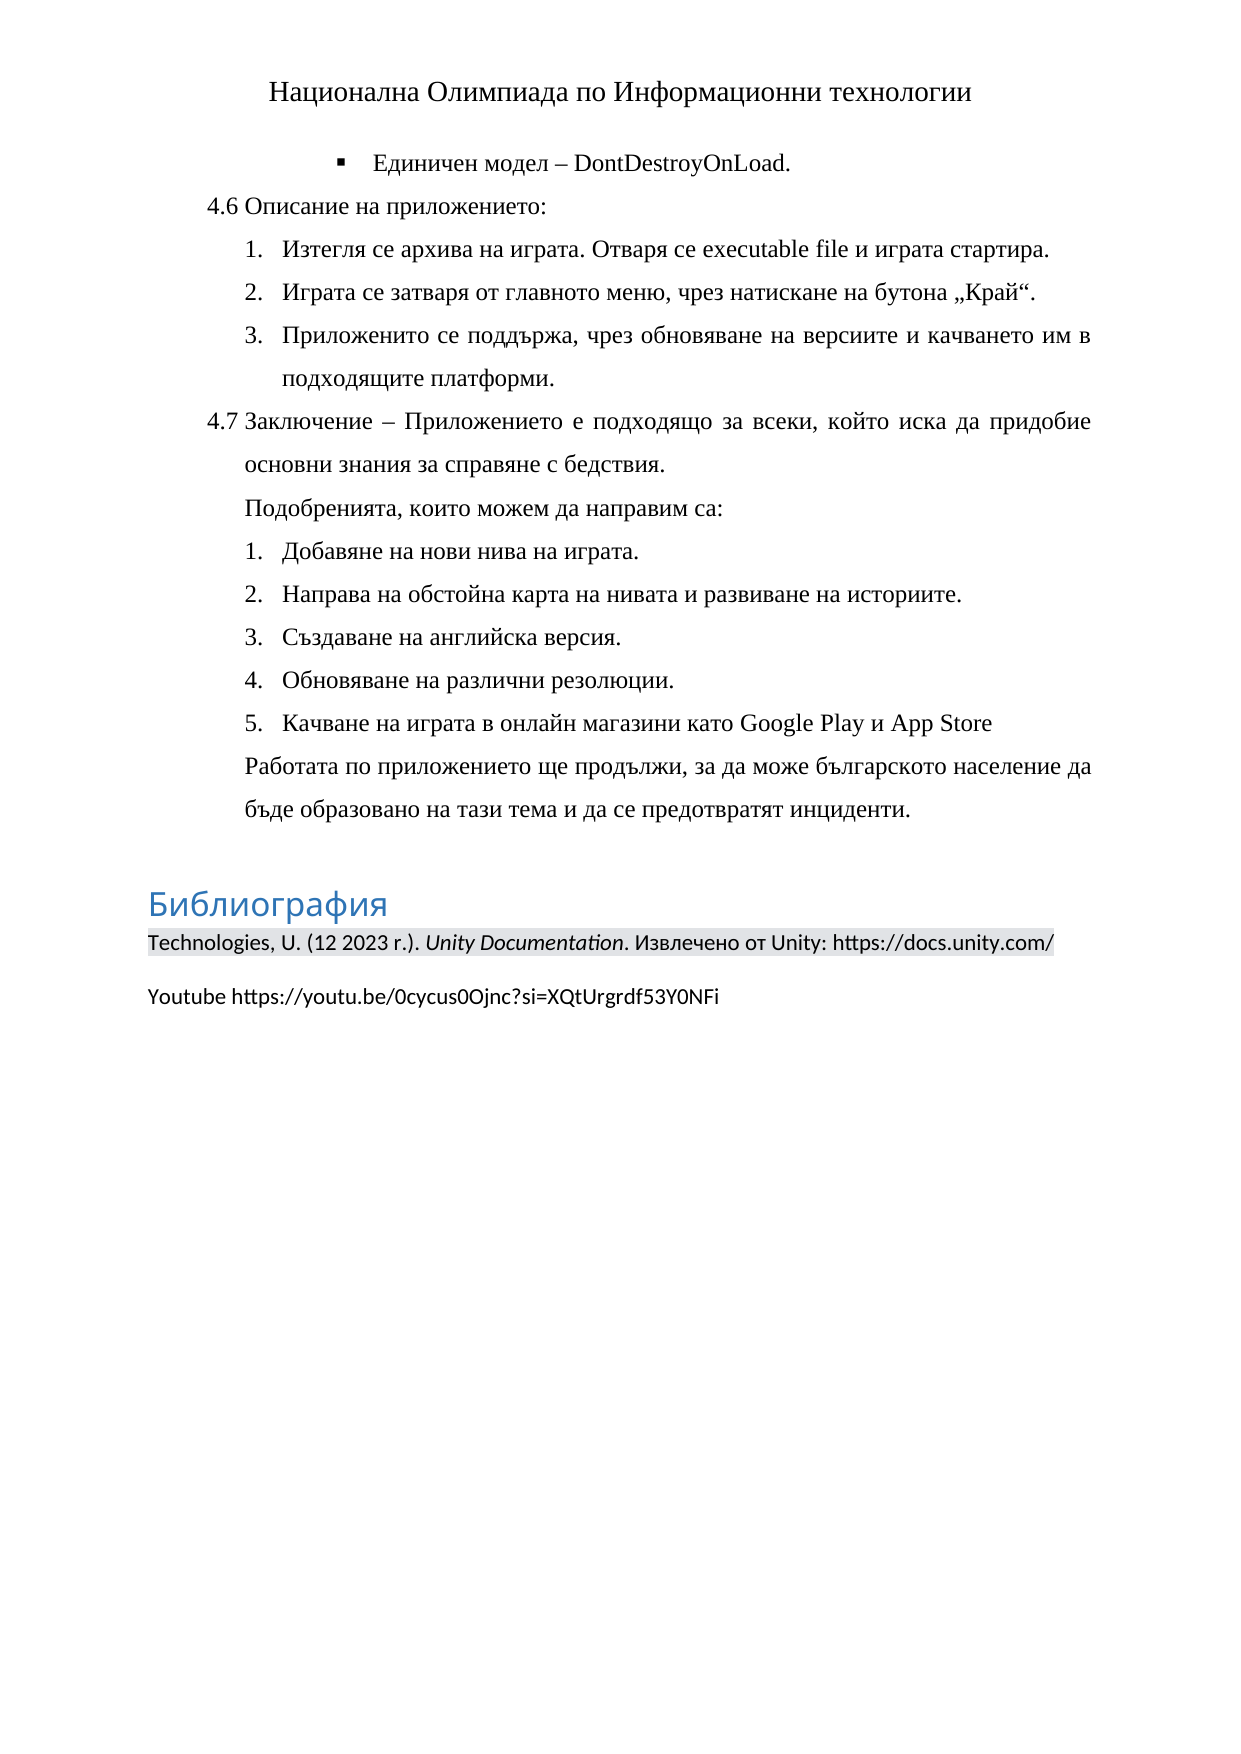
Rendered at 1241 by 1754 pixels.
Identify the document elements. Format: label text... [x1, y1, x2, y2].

list Добавяне на нови нива на играта. [244, 536, 1092, 564]
list Изтегля се архива на играта. Отваря се executable file и играта стартира. [244, 234, 1092, 263]
text ​​Библиография [148, 881, 1092, 926]
list Единичен модел – DontDestroyOnLoad. [335, 148, 1092, 176]
list Подобренията, които можем да направим са: [244, 493, 1092, 521]
list Заключение – Приложението е подходящо за всеки, който иска да придобие основни знания за справяне с бедствия. [207, 406, 1092, 478]
list Направа на обстойна карта на нивата и развиване на историите. [244, 579, 1092, 608]
text ​​Technologies, U. (12 2023 r.). Unity Documentation. Извлечено от Unity: https://docs.unity.com/ [148, 926, 1092, 957]
list Описание на приложението: [207, 191, 1092, 219]
list Работата по приложението ще продължи, за да може българското население да бъде образовано на тази тема и да се предотвратят инциденти. [244, 751, 1092, 823]
list Обновяване на различни резолюции. [244, 665, 1092, 694]
list Приложенито се поддържа, чрез обновяване на версиите и качването им в подходящите платформи. [244, 320, 1092, 392]
list Играта се затваря от главното меню, чрез натискане на бутона „Край“. [244, 277, 1092, 306]
list Създаване на английска версия. [244, 622, 1092, 651]
text ​​Youtube https://youtu.be/0cycus0Ojnc?si=XQtUrgrdf53Y0NFi [148, 982, 1092, 1010]
list Качване на играта в онлайн магазини като Google Play и App Store [244, 708, 1092, 737]
